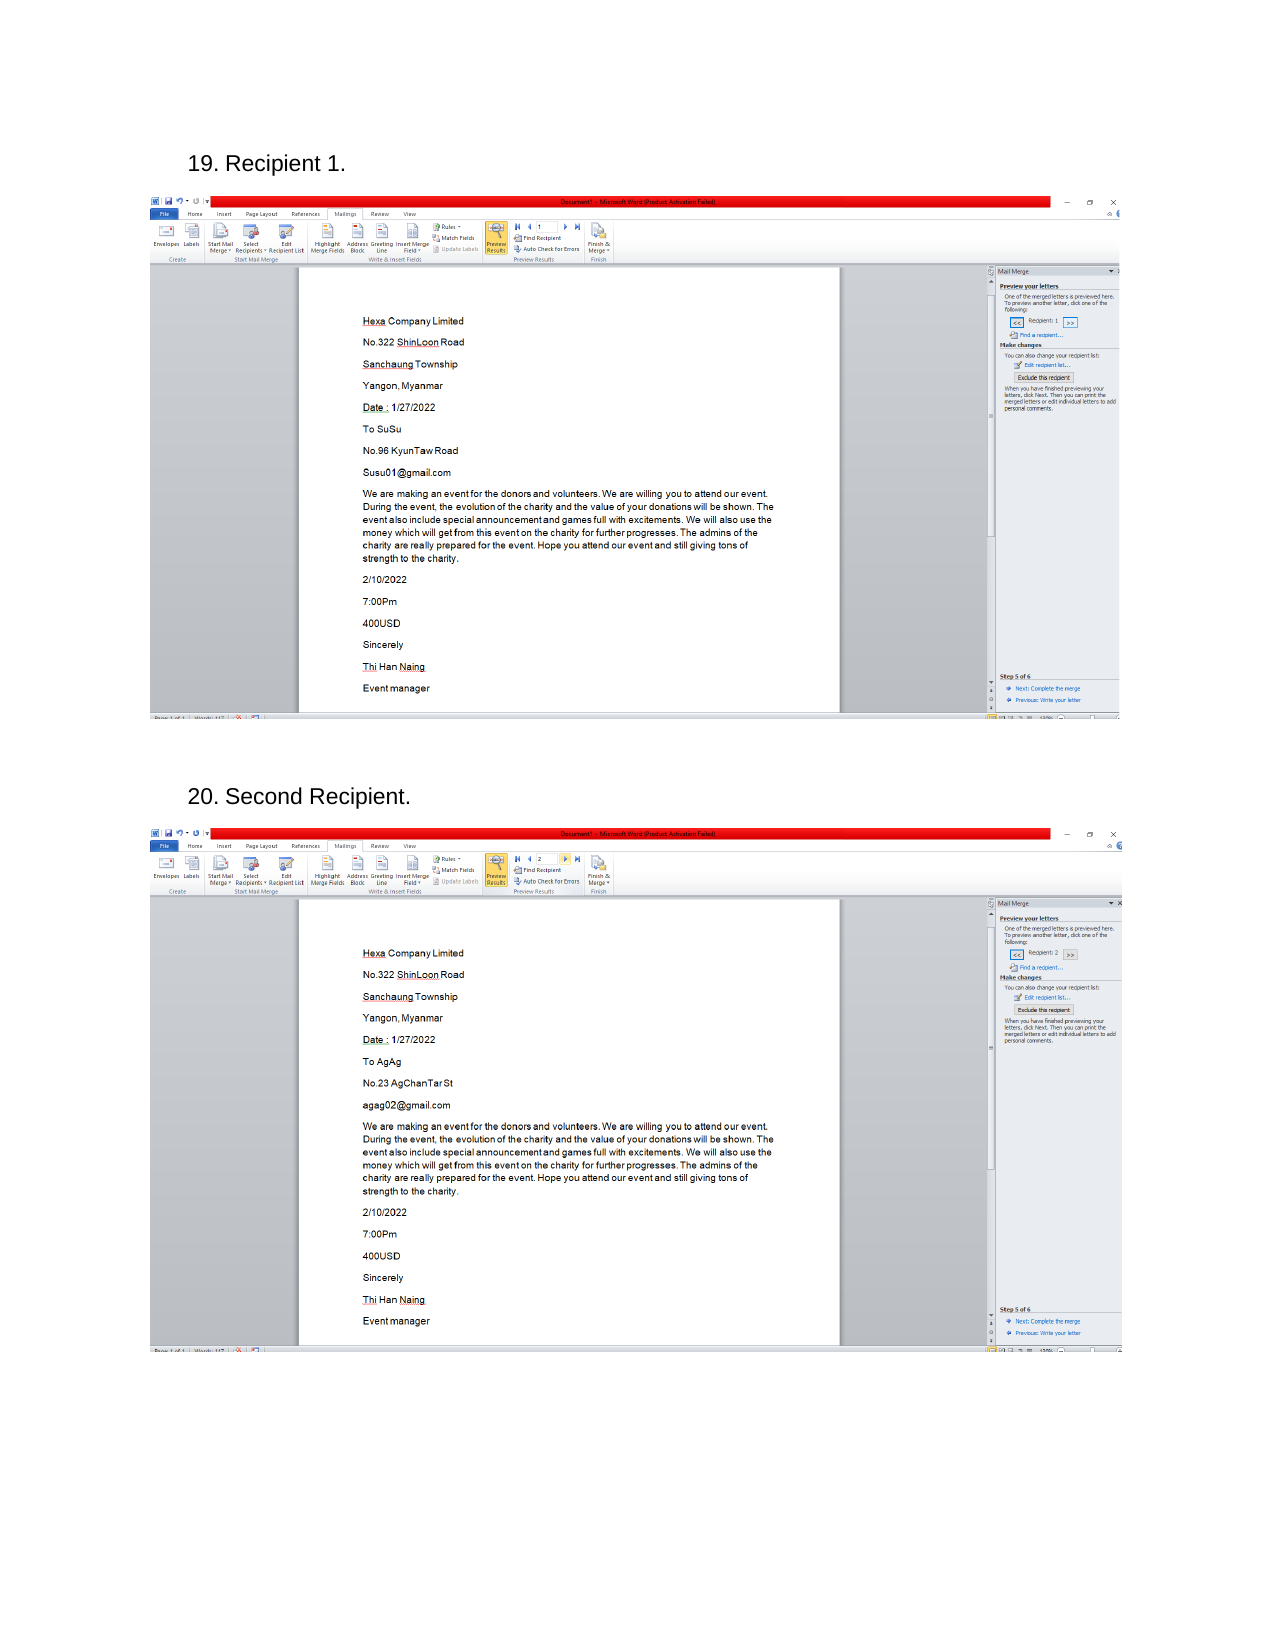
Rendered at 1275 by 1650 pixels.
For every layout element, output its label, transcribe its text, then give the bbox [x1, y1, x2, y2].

list Second Recipient. [187, 783, 1125, 809]
picture [150, 827, 1122, 1352]
picture [150, 195, 1120, 719]
list Recipient 1. [187, 150, 1125, 176]
